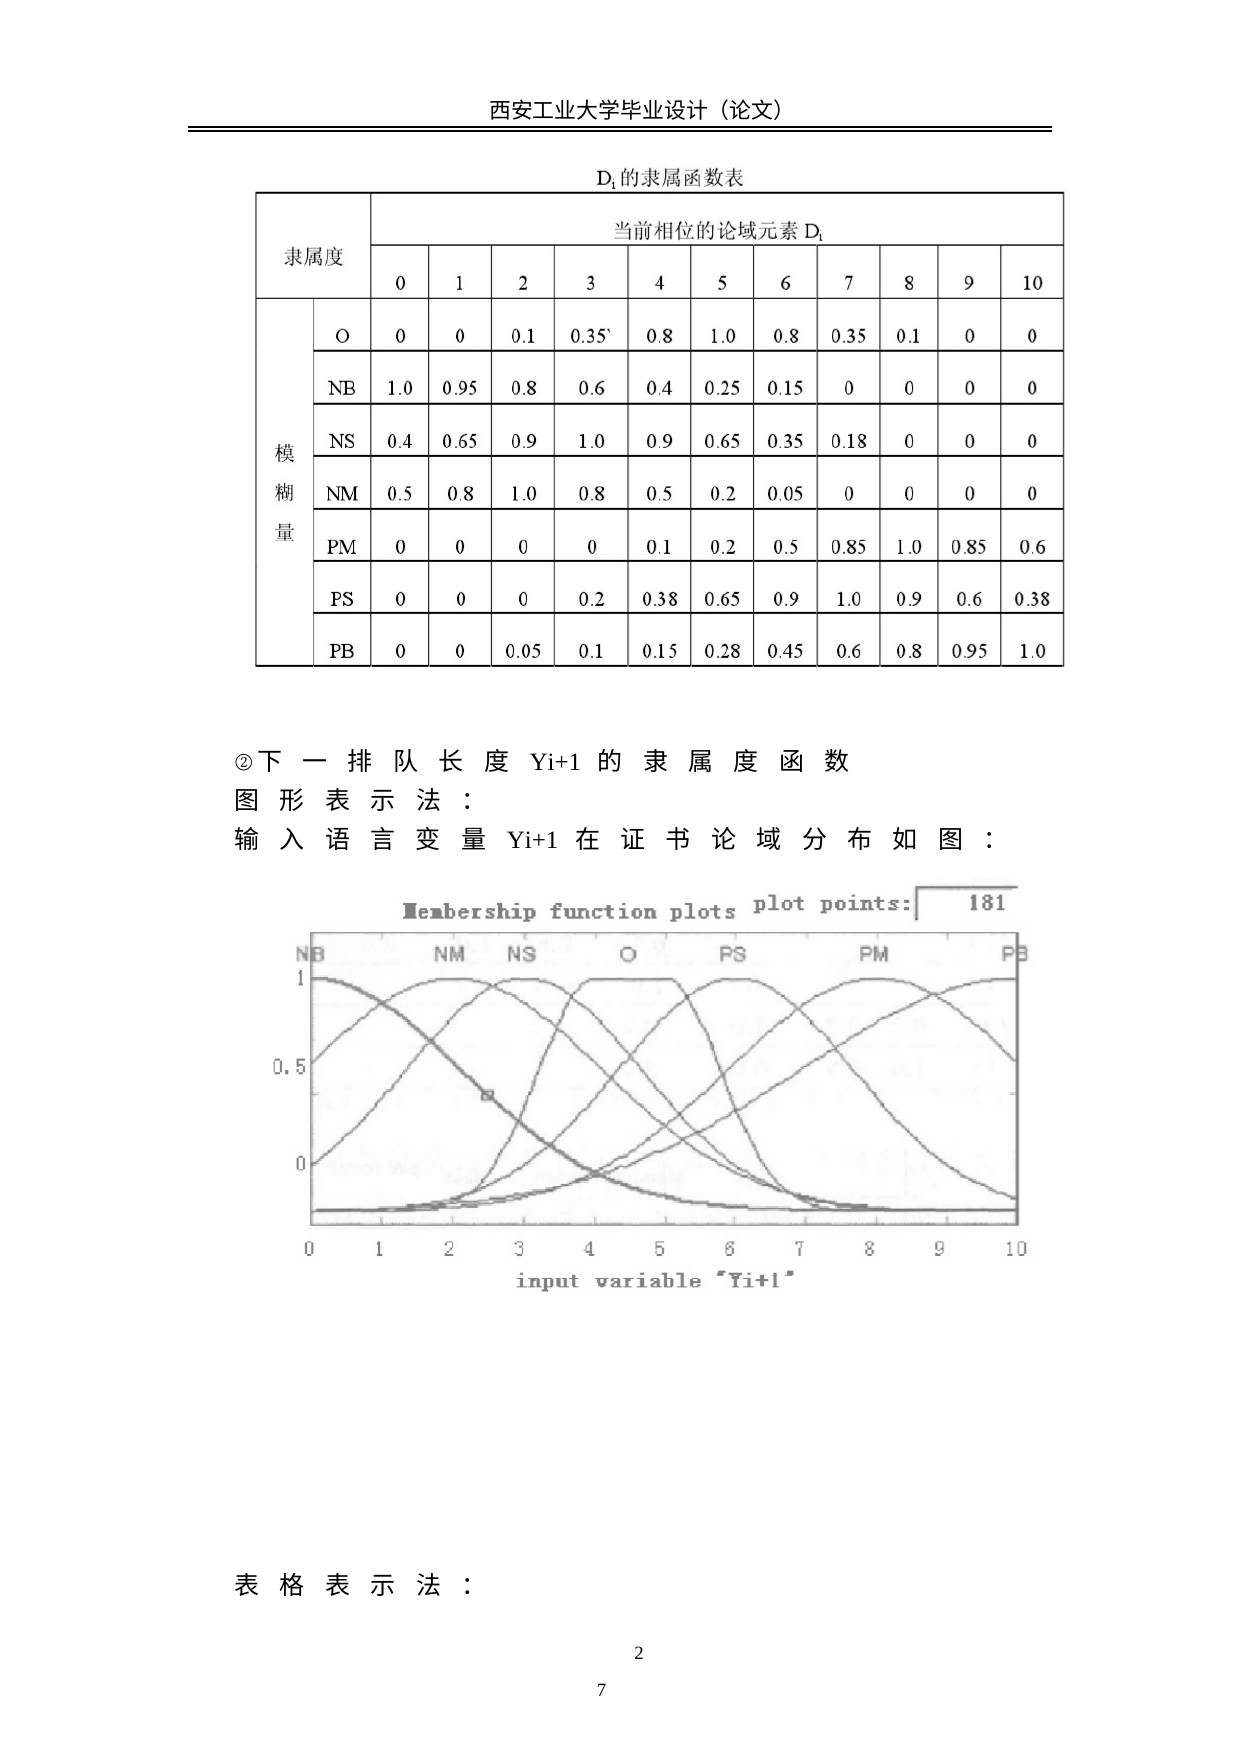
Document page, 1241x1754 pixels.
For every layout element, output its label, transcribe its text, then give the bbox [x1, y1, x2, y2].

picture [234, 150, 1099, 689]
text 表格表示法： [189, 1564, 1052, 1603]
text ②下一排队长度Yi+1的隶属度函数 [189, 739, 1052, 779]
text 图形表示法： [189, 779, 1052, 818]
picture [234, 857, 1099, 1302]
text 输入语言变量Yi+1在证书论域分布如图： [189, 818, 1052, 857]
